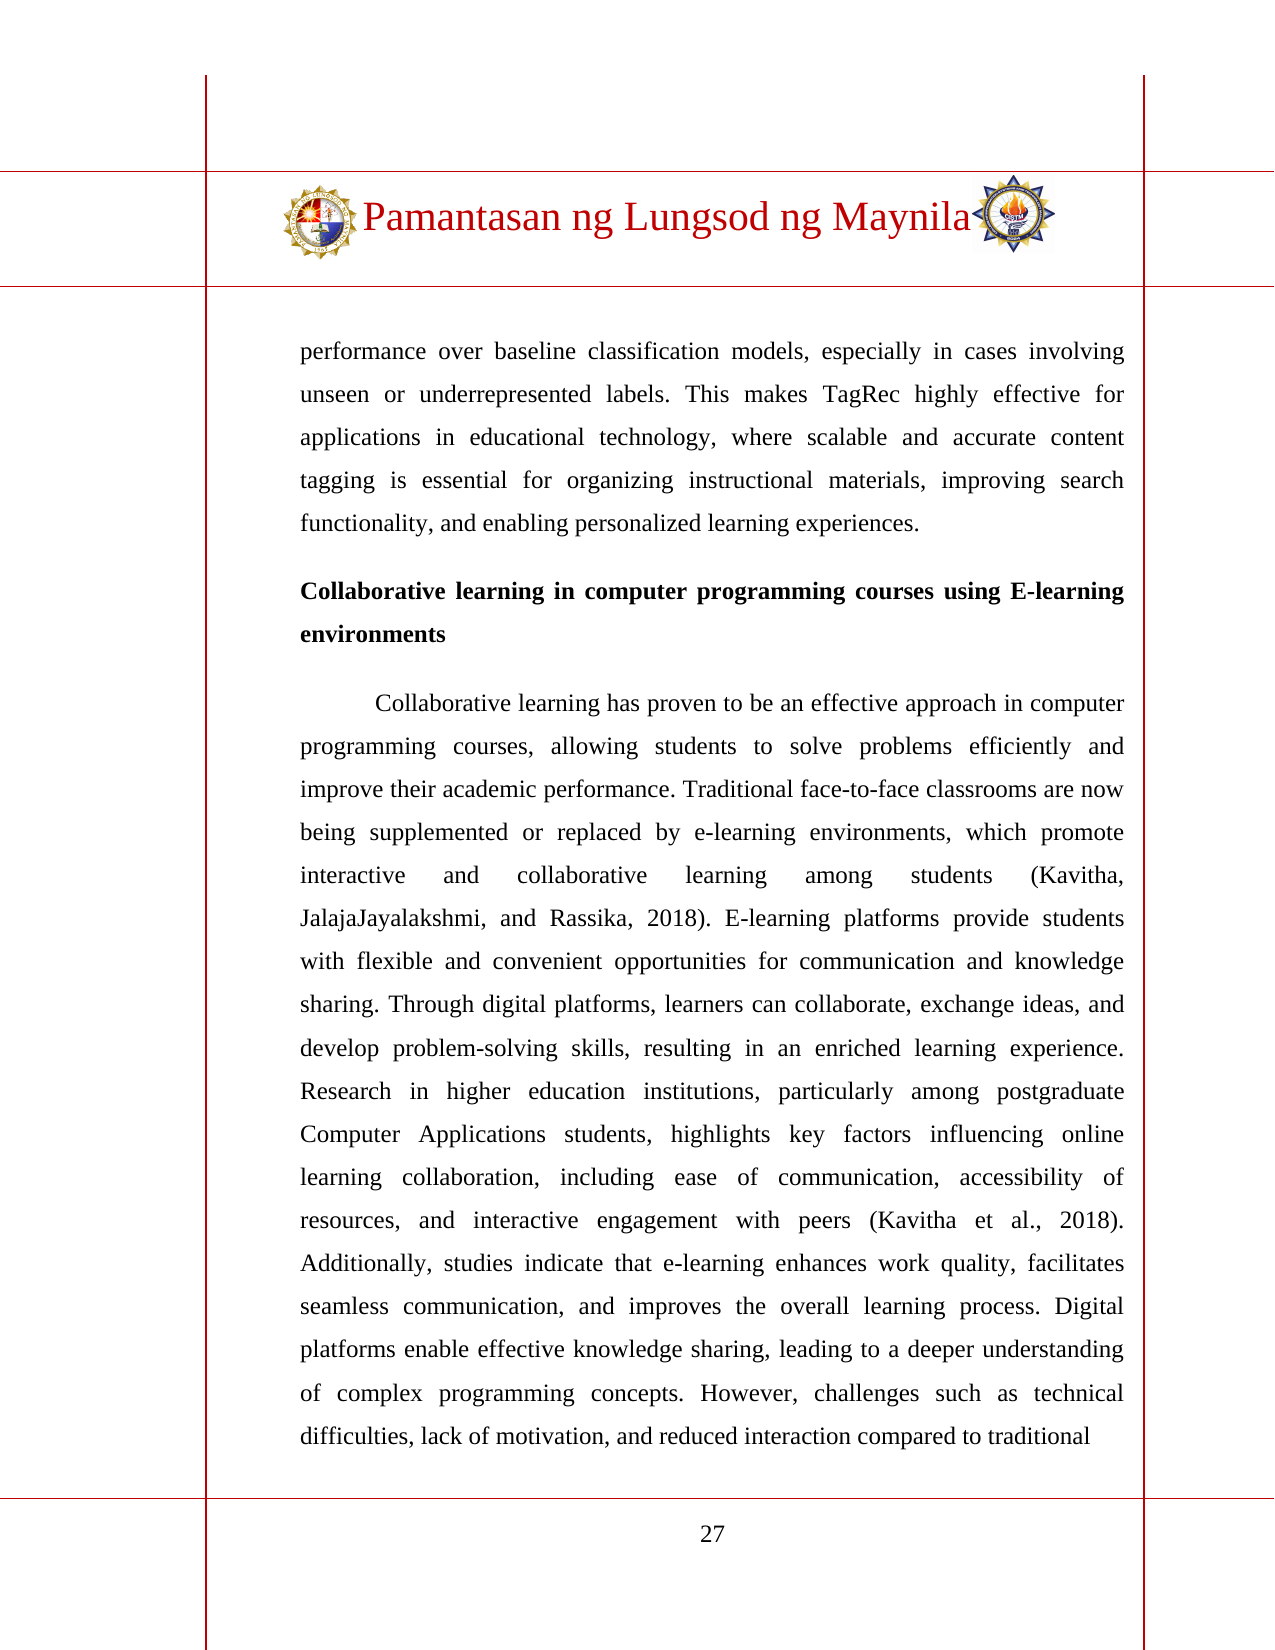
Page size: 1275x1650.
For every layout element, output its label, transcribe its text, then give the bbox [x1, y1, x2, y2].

picture [281, 183, 359, 262]
text Collaborative learning in computer programming courses using E-learning environments [300, 576, 1125, 648]
text Collaborative learning has proven to be an effective approach in computer programming courses, allowing students to solve problems efficiently and improve their academic performance. Traditional face-to-face classrooms are now being supplemented or replaced by e-learning environments, which promote interactive and collaborative learning among students (Kavitha, JalajaJayalakshmi, and Rassika, 2018). E-learning platforms provide students with flexible and convenient opportunities for communication and knowledge sharing. Through digital platforms, learners can collaborate, exchange ideas, and develop problem-solving skills, resulting in an enriched learning experience. Research in higher education institutions, particularly among postgraduate Computer Applications students, highlights key factors influencing online learning collaboration, including ease of communication, accessibility of resources, and interactive engagement with peers (Kavitha et al., 2018). Additionally, studies indicate that e-learning enhances work quality, facilitates seamless communication, and improves the overall learning process. Digital platforms enable effective knowledge sharing, leading to a deeper understanding of complex programming concepts. However, challenges such as technical difficulties, lack of motivation, and reduced interaction compared to traditional [300, 688, 1125, 1449]
text performance over baseline classification models, especially in cases involving unseen or underrepresented labels. This makes TagRec highly effective for applications in educational technology, where scalable and accurate content tagging is essential for organizing instructional materials, improving search functionality, and enabling personalized learning experiences. [300, 336, 1125, 537]
picture [971, 175, 1055, 253]
